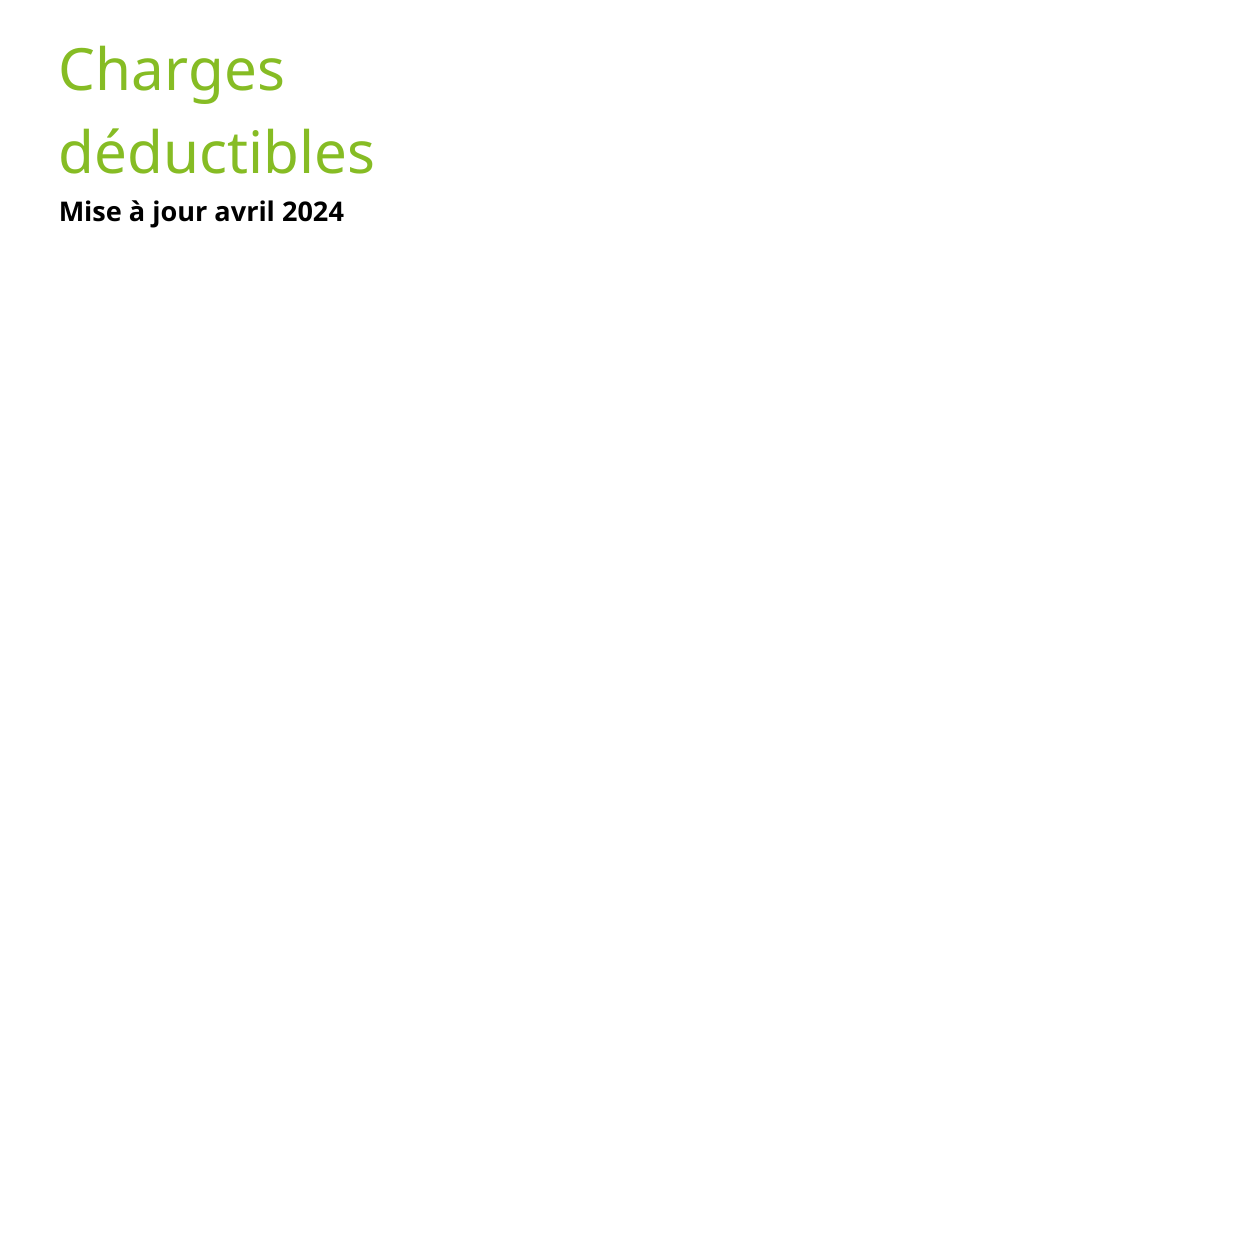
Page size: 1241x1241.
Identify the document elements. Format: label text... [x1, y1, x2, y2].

text Charges déductibles Mise à jour avril 2024 [58, 28, 580, 230]
